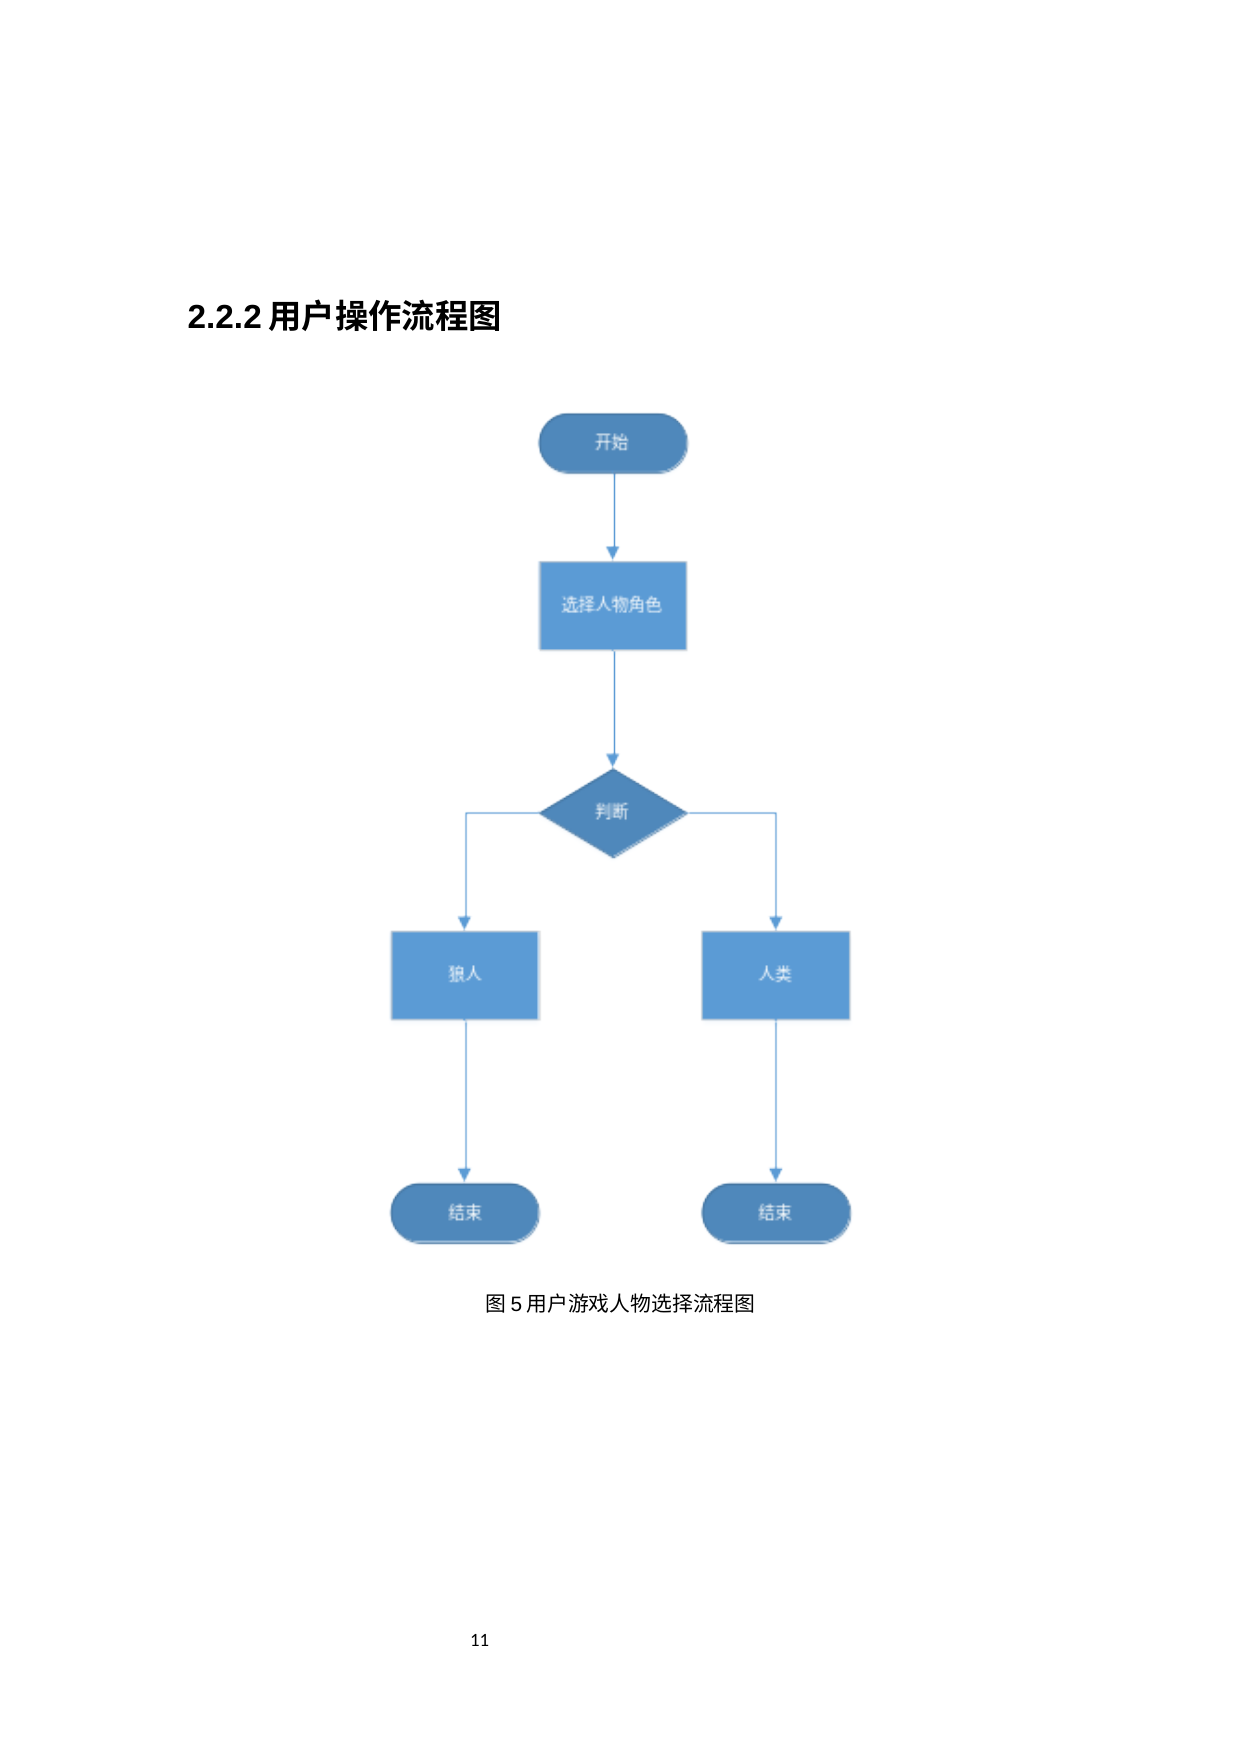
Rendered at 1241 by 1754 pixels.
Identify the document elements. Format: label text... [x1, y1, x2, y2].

subtitle 2.2.2用户操作流程图 [187, 282, 1053, 347]
text 图 5用户游戏人物选择流程图 [187, 1286, 1053, 1318]
